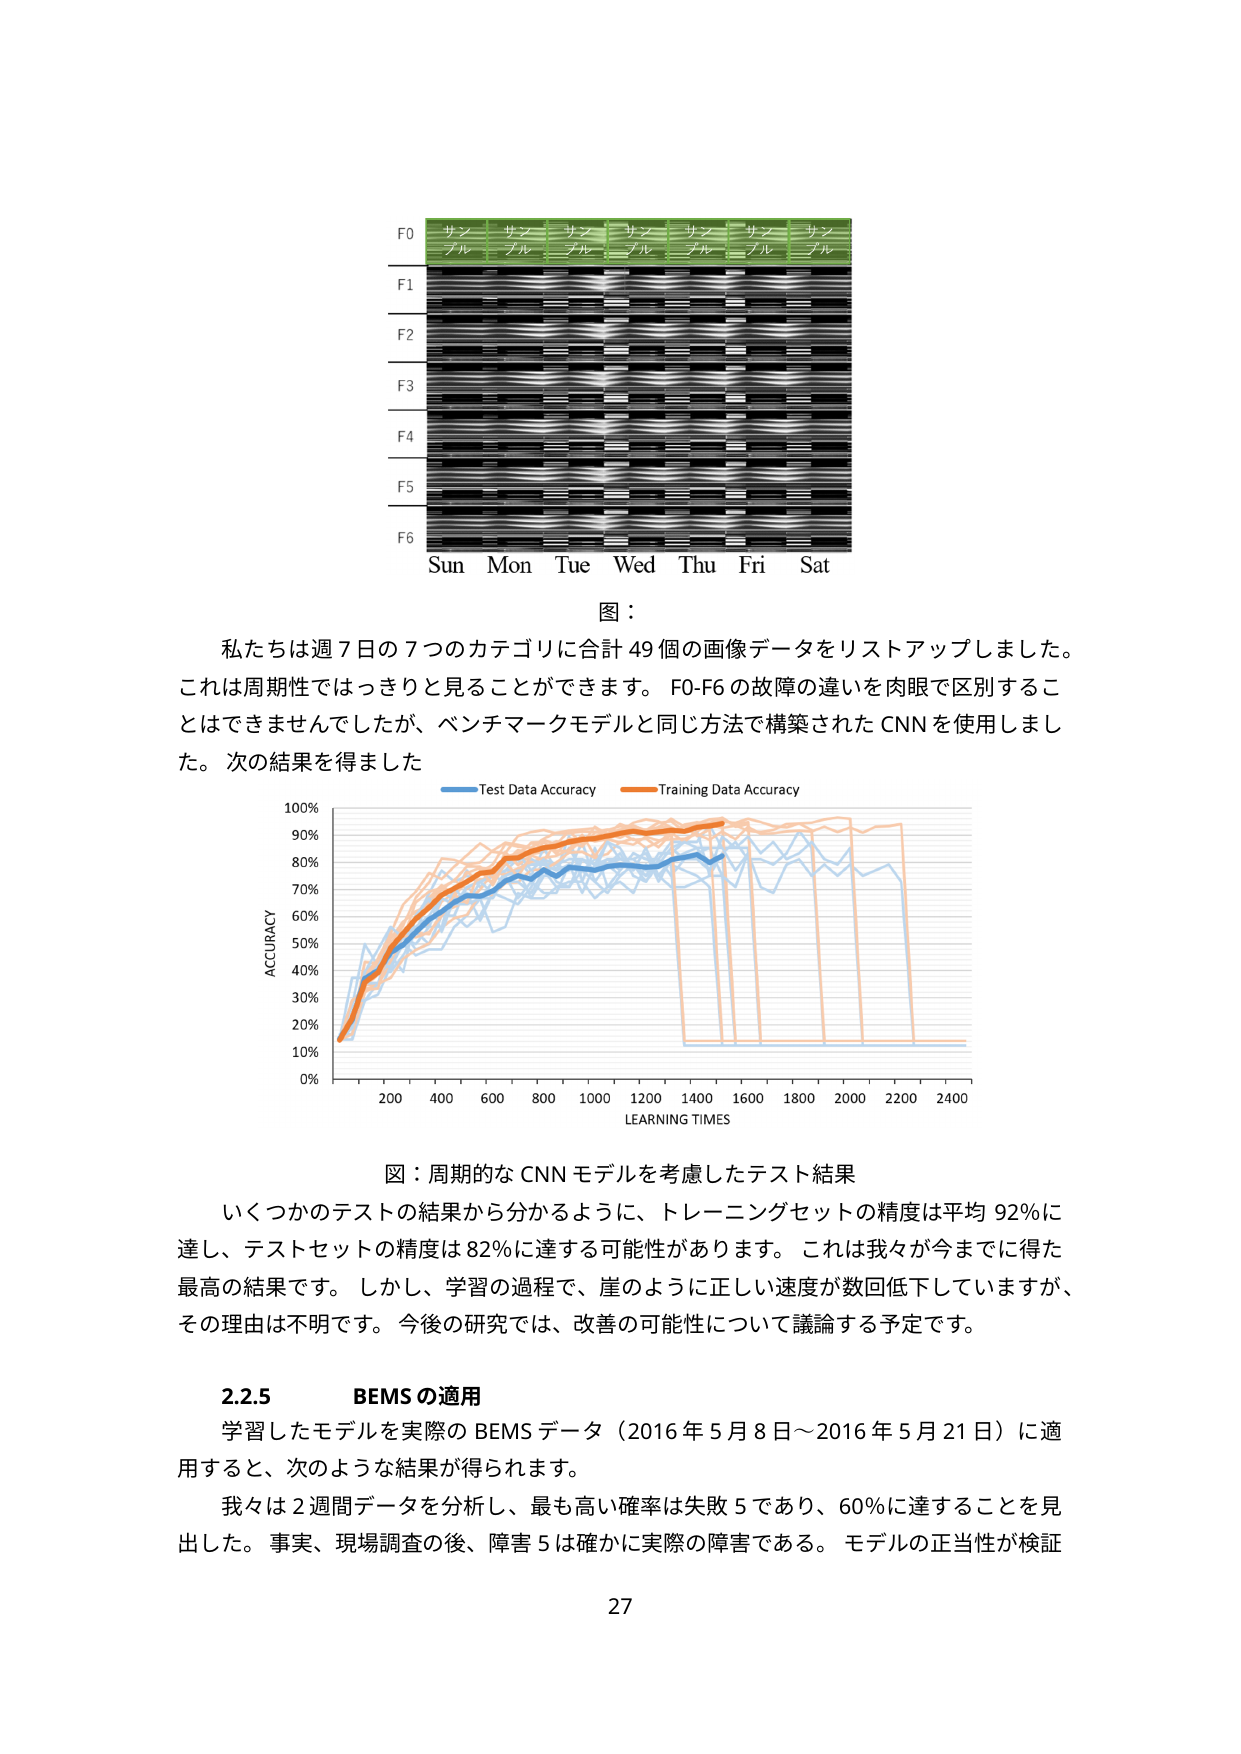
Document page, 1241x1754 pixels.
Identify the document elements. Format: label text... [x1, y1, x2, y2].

text 私たちは週7日の7つのカテゴリに合計49個の画像データをリストアップしました。これは周期性ではっきりと見ることができます。 F0-F6の故障の違いを肉眼で区別することはできませんでしたが、ベンチマークモデルと同じ方法で構築されたCNNを使用しました。 次の結果を得ました [177, 629, 1063, 779]
text 学習したモデルを実際のBEMSデータ（2016年5月8日〜2016年5月21日）に適用すると、次のような結果が得られます。 [177, 1411, 1063, 1486]
text いくつかのテストの結果から分かるように、トレーニングセットの精度は平均92％に達し、テストセットの精度は82％に達する可能性があります。 これは我々が今までに得た最高の結果です。 しかし、学習の過程で、崖のように正しい速度が数回低下していますが、その理由は不明です。 今後の研究では、改善の可能性について議論する予定です。 [177, 1192, 1063, 1342]
picture [385, 216, 855, 575]
subtitle BEMSの適用 [221, 1379, 1063, 1411]
text 图： [177, 592, 1063, 629]
picture [258, 779, 983, 1128]
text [177, 1486, 1063, 1561]
text 図：周期的なCNNモデルを考慮したテスト結果 [177, 1154, 1063, 1192]
